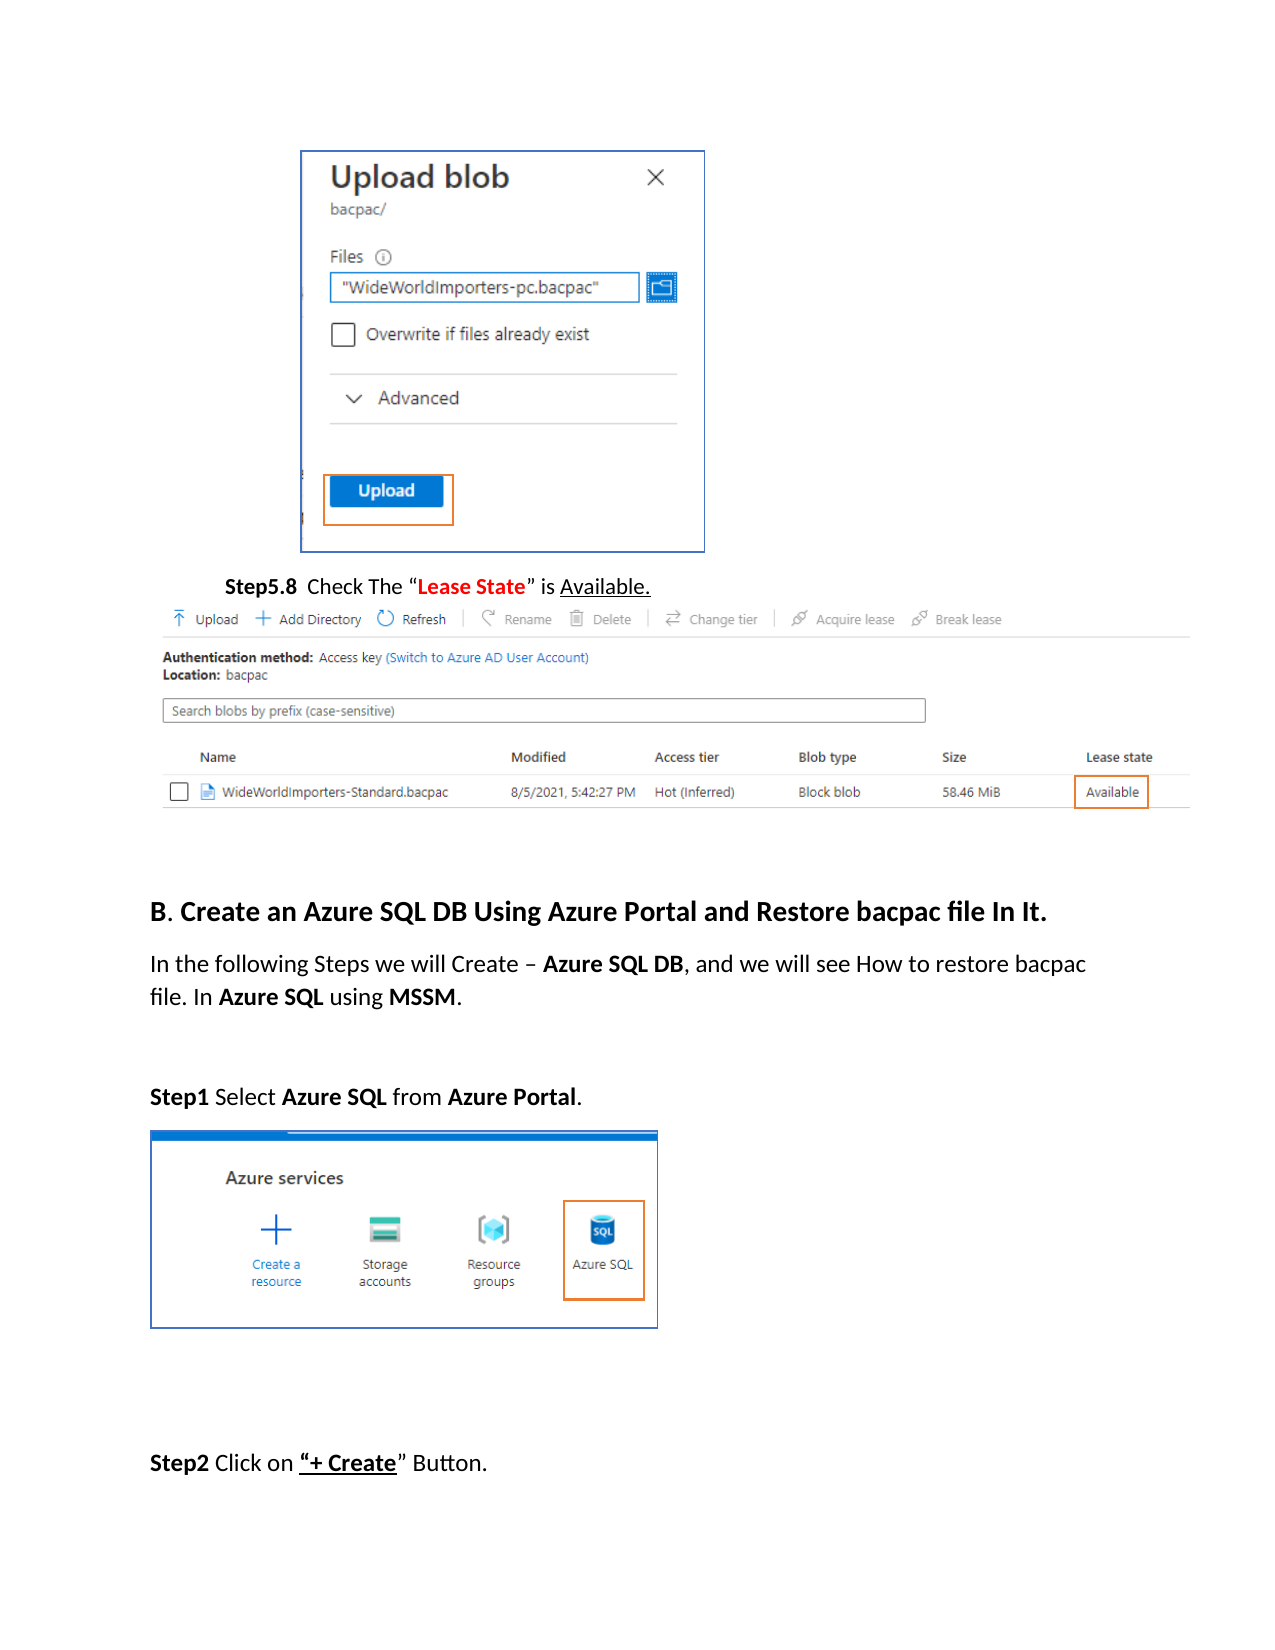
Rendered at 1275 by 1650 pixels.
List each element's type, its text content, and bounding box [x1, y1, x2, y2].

text In the following Steps we will Create – Azure SQL DB, and we will see How to restore bacpac file. In Azure SQL using MSSM. [150, 948, 1125, 1012]
picture [150, 602, 1190, 826]
text Step5.8 Check The “Lease State” is Available. [150, 572, 1125, 602]
text Step2 Click on “+ Create” Button. [150, 1447, 1125, 1477]
text Step1 Select Azure SQL from Azure Portal. [150, 1081, 1125, 1111]
picture [152, 1132, 657, 1327]
picture [302, 152, 704, 551]
text B. Create an Azure SQL DB Using Azure Portal and Restore bacpac file In It. [150, 893, 1125, 929]
